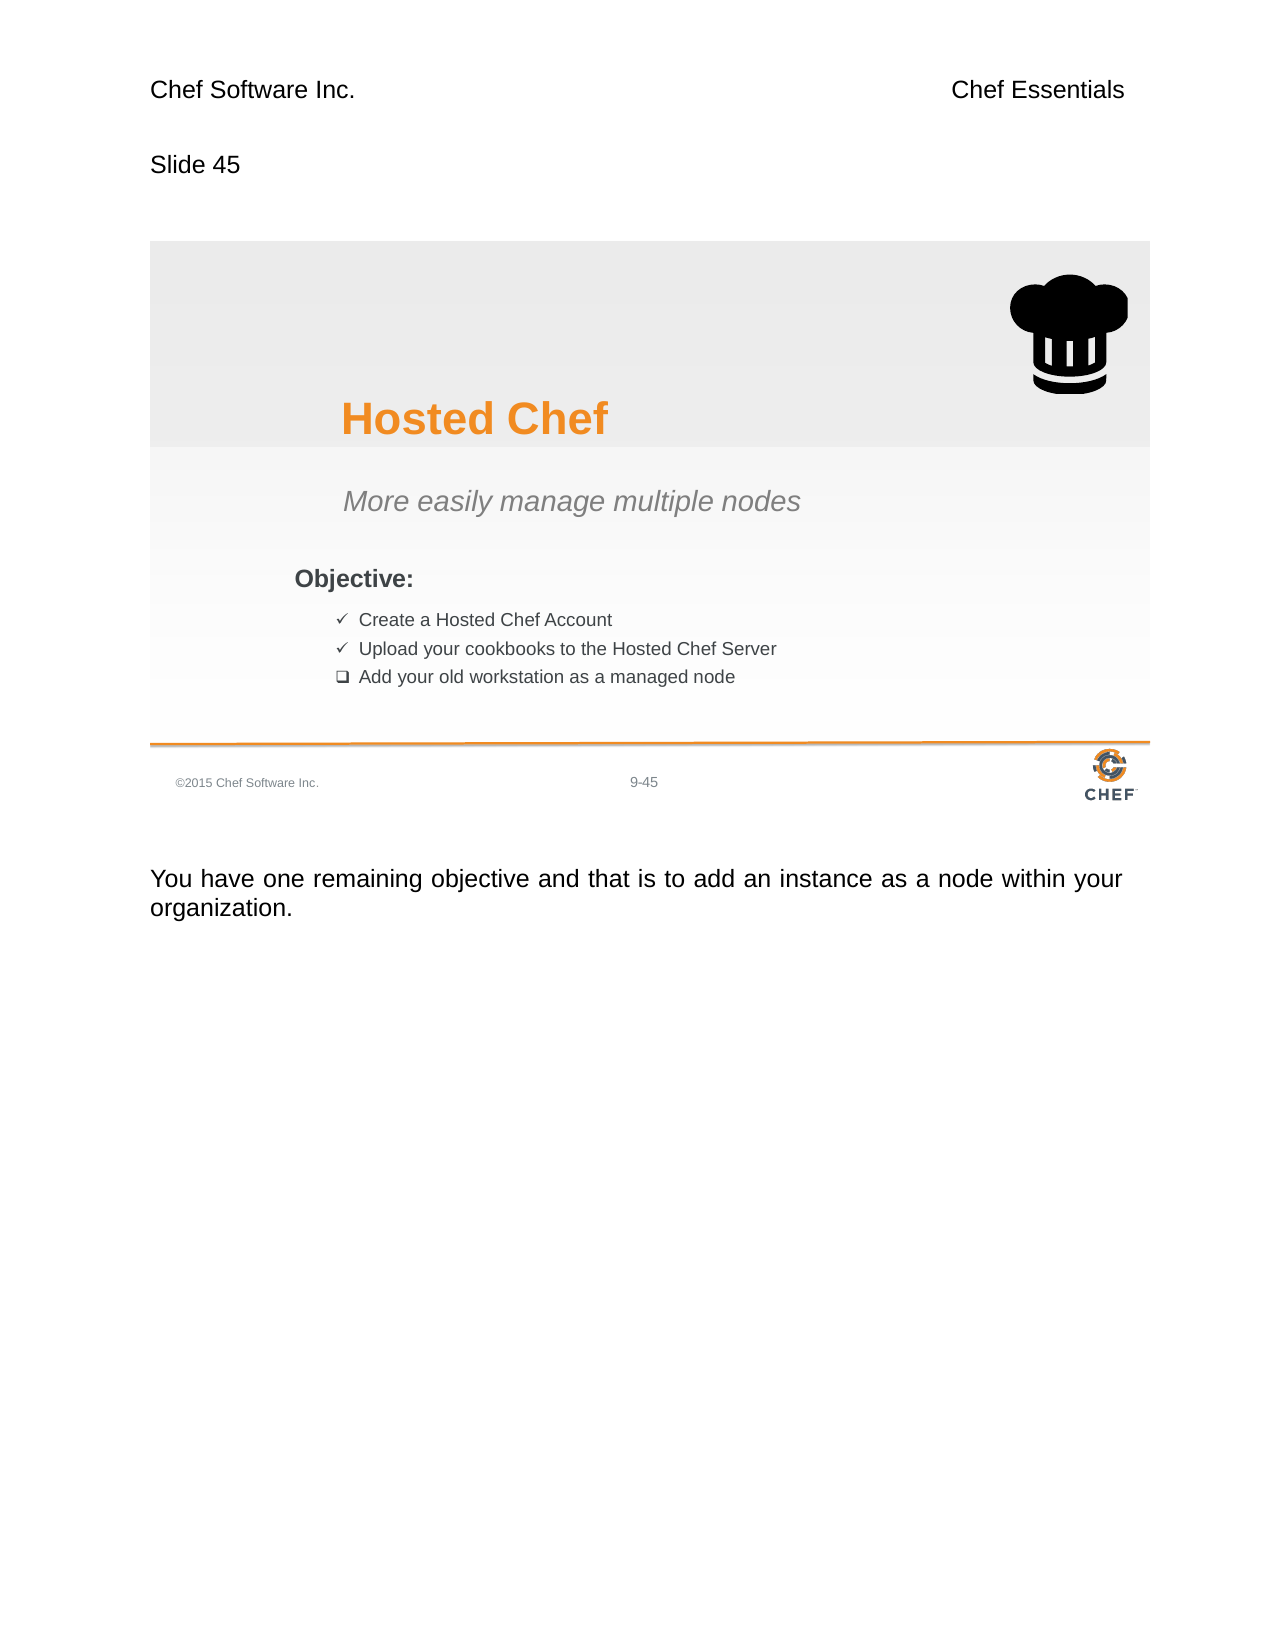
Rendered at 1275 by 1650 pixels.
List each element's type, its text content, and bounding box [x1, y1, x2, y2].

text You have one remaining objective and that is to add an instance as a node within your organization. [150, 864, 1125, 921]
text Slide 45 [150, 150, 1125, 179]
